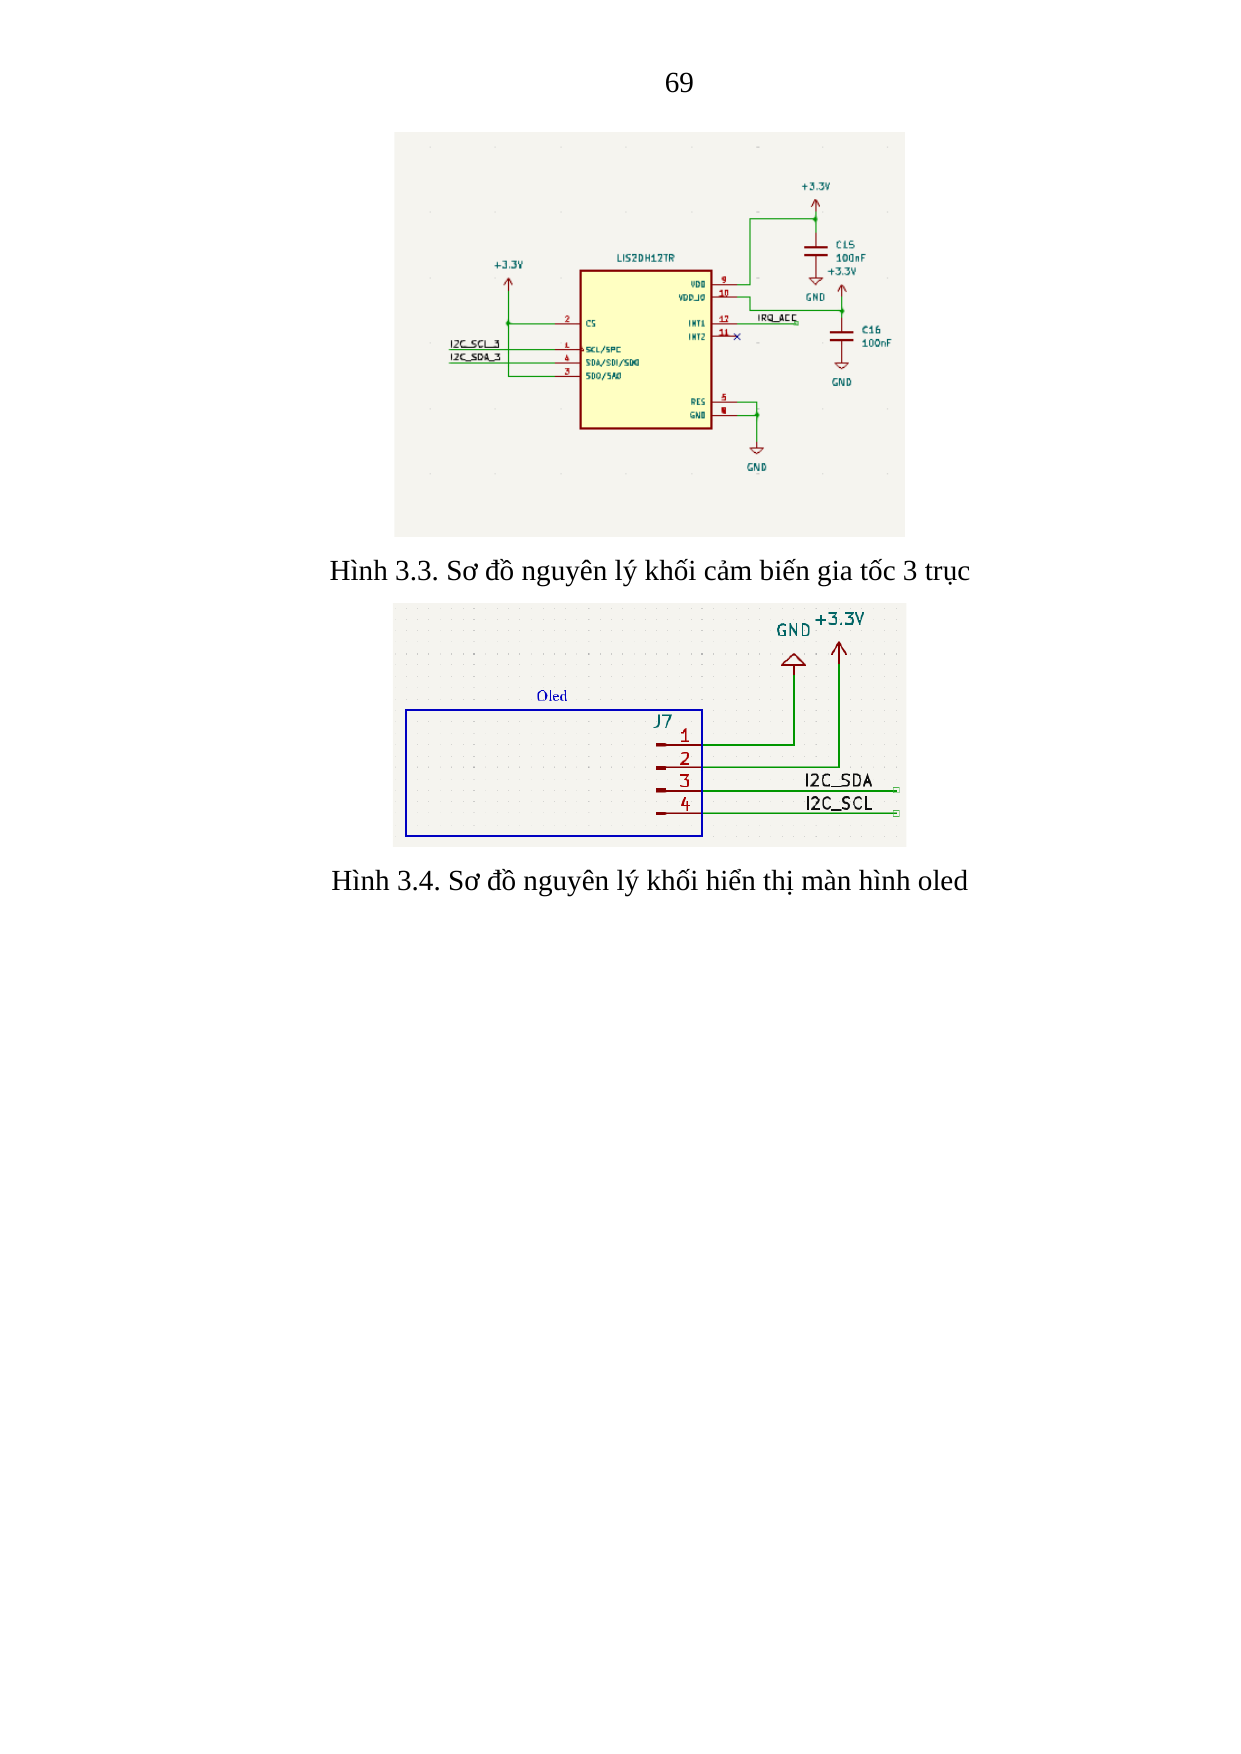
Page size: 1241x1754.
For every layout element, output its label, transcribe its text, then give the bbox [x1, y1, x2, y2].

list Sơ đồ nguyên lý khối hiển thị màn hình oled [177, 863, 1122, 897]
picture [392, 603, 907, 847]
list Sơ đồ nguyên lý khối cảm biến gia tốc 3 trục [177, 553, 1122, 587]
picture [394, 132, 905, 537]
